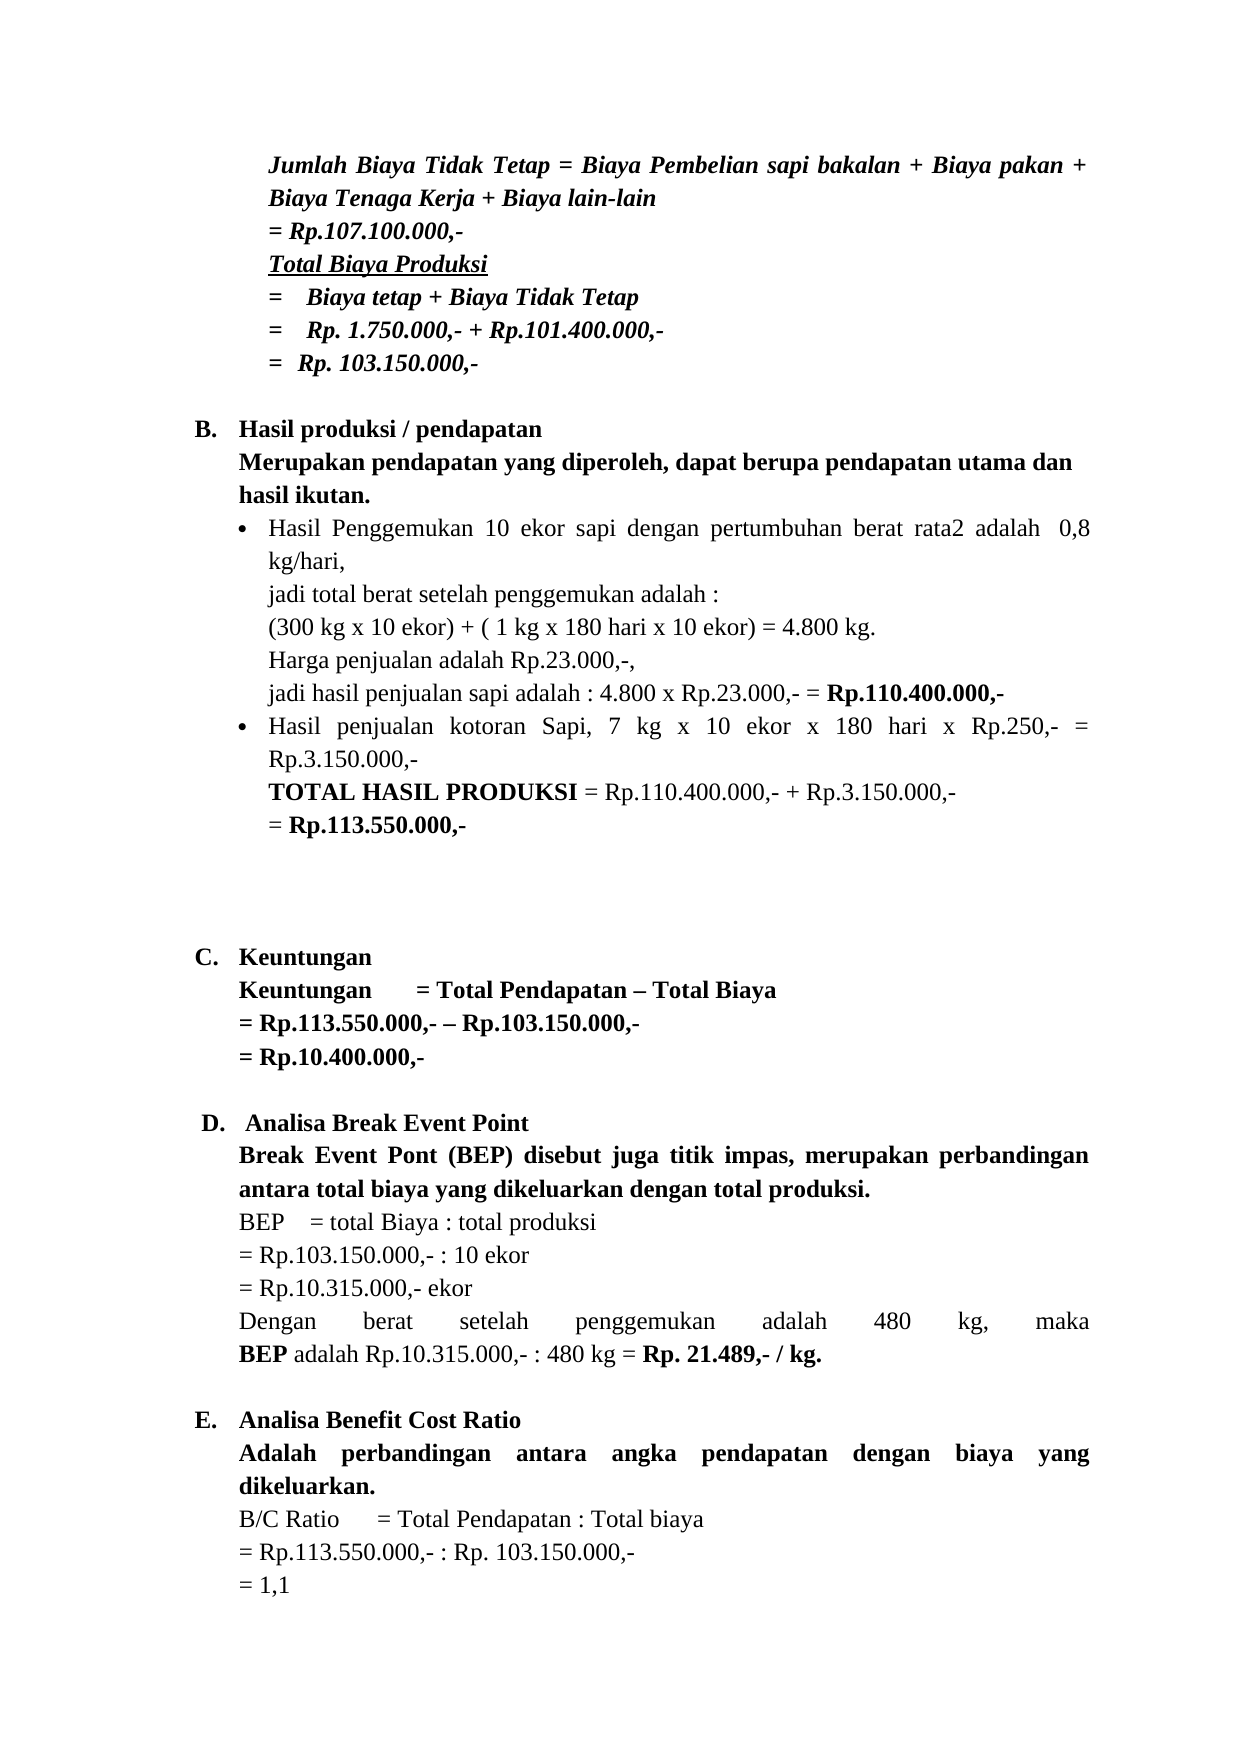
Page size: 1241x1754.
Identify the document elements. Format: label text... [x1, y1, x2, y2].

list Hasil produksi / pendapatan [194, 414, 1090, 443]
text Keuntungan = Total Pendapatan – Total Biaya [239, 976, 1090, 1004]
text = 1,1 [239, 1570, 1090, 1599]
list Hasil penjualan kotoran Sapi, 7 kg x 10 ekor x 180 hari x Rp.250,- = Rp.3.150.000,- [239, 711, 1090, 773]
list Analisa Break Event Point [201, 1108, 1090, 1136]
text Break Event Pont (BEP) disebut juga titik impas, merupakan perbandingan antara total biaya yang dikeluarkan dengan total produksi. [239, 1141, 1090, 1202]
text = Rp.10.400.000,- [239, 1042, 1090, 1070]
text Adalah perbandingan antara angka pendapatan dengan biaya yang dikeluarkan. [239, 1438, 1090, 1499]
list Analisa Benefit Cost Ratio [194, 1405, 1090, 1433]
text TOTAL HASIL PRODUKSI = Rp.110.400.000,- + Rp.3.150.000,- = Rp.113.550.000,- [268, 777, 1090, 839]
list Hasil Penggemukan 10 ekor sapi dengan pertumbuhan berat rata2 adalah 0,8 kg/hari, [239, 513, 1090, 575]
list Keuntungan [194, 942, 1090, 971]
text Jumlah Biaya Tidak Tetap = Biaya Pembelian sapi bakalan + Biaya pakan + Biaya Tenaga Kerja + Biaya lain-lain [268, 150, 1090, 212]
text Total Biaya Produksi [268, 249, 1090, 278]
text Harga penjualan adalah Rp.23.000,-, [268, 645, 1090, 674]
text Merupakan pendapatan yang diperoleh, dapat berupa pendapatan utama dan hasil ikutan. [239, 447, 1090, 509]
text = Rp.107.100.000,- [268, 216, 1090, 245]
text = Biaya tetap + Biaya Tidak Tetap [268, 282, 1090, 311]
text (300 kg x 10 ekor) + ( 1 kg x 180 hari x 10 ekor) = 4.800 kg. [268, 612, 1090, 641]
text = Rp. 103.150.000,- [268, 348, 1090, 377]
text B/C Ratio = Total Pendapatan : Total biaya [239, 1504, 1090, 1533]
text = Rp.113.550.000,- : Rp. 103.150.000,- [239, 1537, 1090, 1566]
text = Rp. 1.750.000,- + Rp.101.400.000,- [268, 315, 1090, 344]
text = Rp.10.315.000,- ekor [239, 1273, 1090, 1301]
text Dengan berat setelah penggemukan adalah 480 kg, maka BEP adalah Rp.10.315.000,- : 480 kg = Rp. 21.489,- / kg. [239, 1306, 1090, 1367]
text jadi hasil penjualan sapi adalah : 4.800 x Rp.23.000,- = Rp.110.400.000,- [268, 678, 1090, 707]
text = Rp.113.550.000,- – Rp.103.150.000,- [239, 1008, 1090, 1037]
text BEP = total Biaya : total produksi [239, 1207, 1090, 1235]
text jadi total berat setelah penggemukan adalah : [268, 579, 1090, 608]
text = Rp.103.150.000,- : 10 ekor [239, 1240, 1090, 1268]
